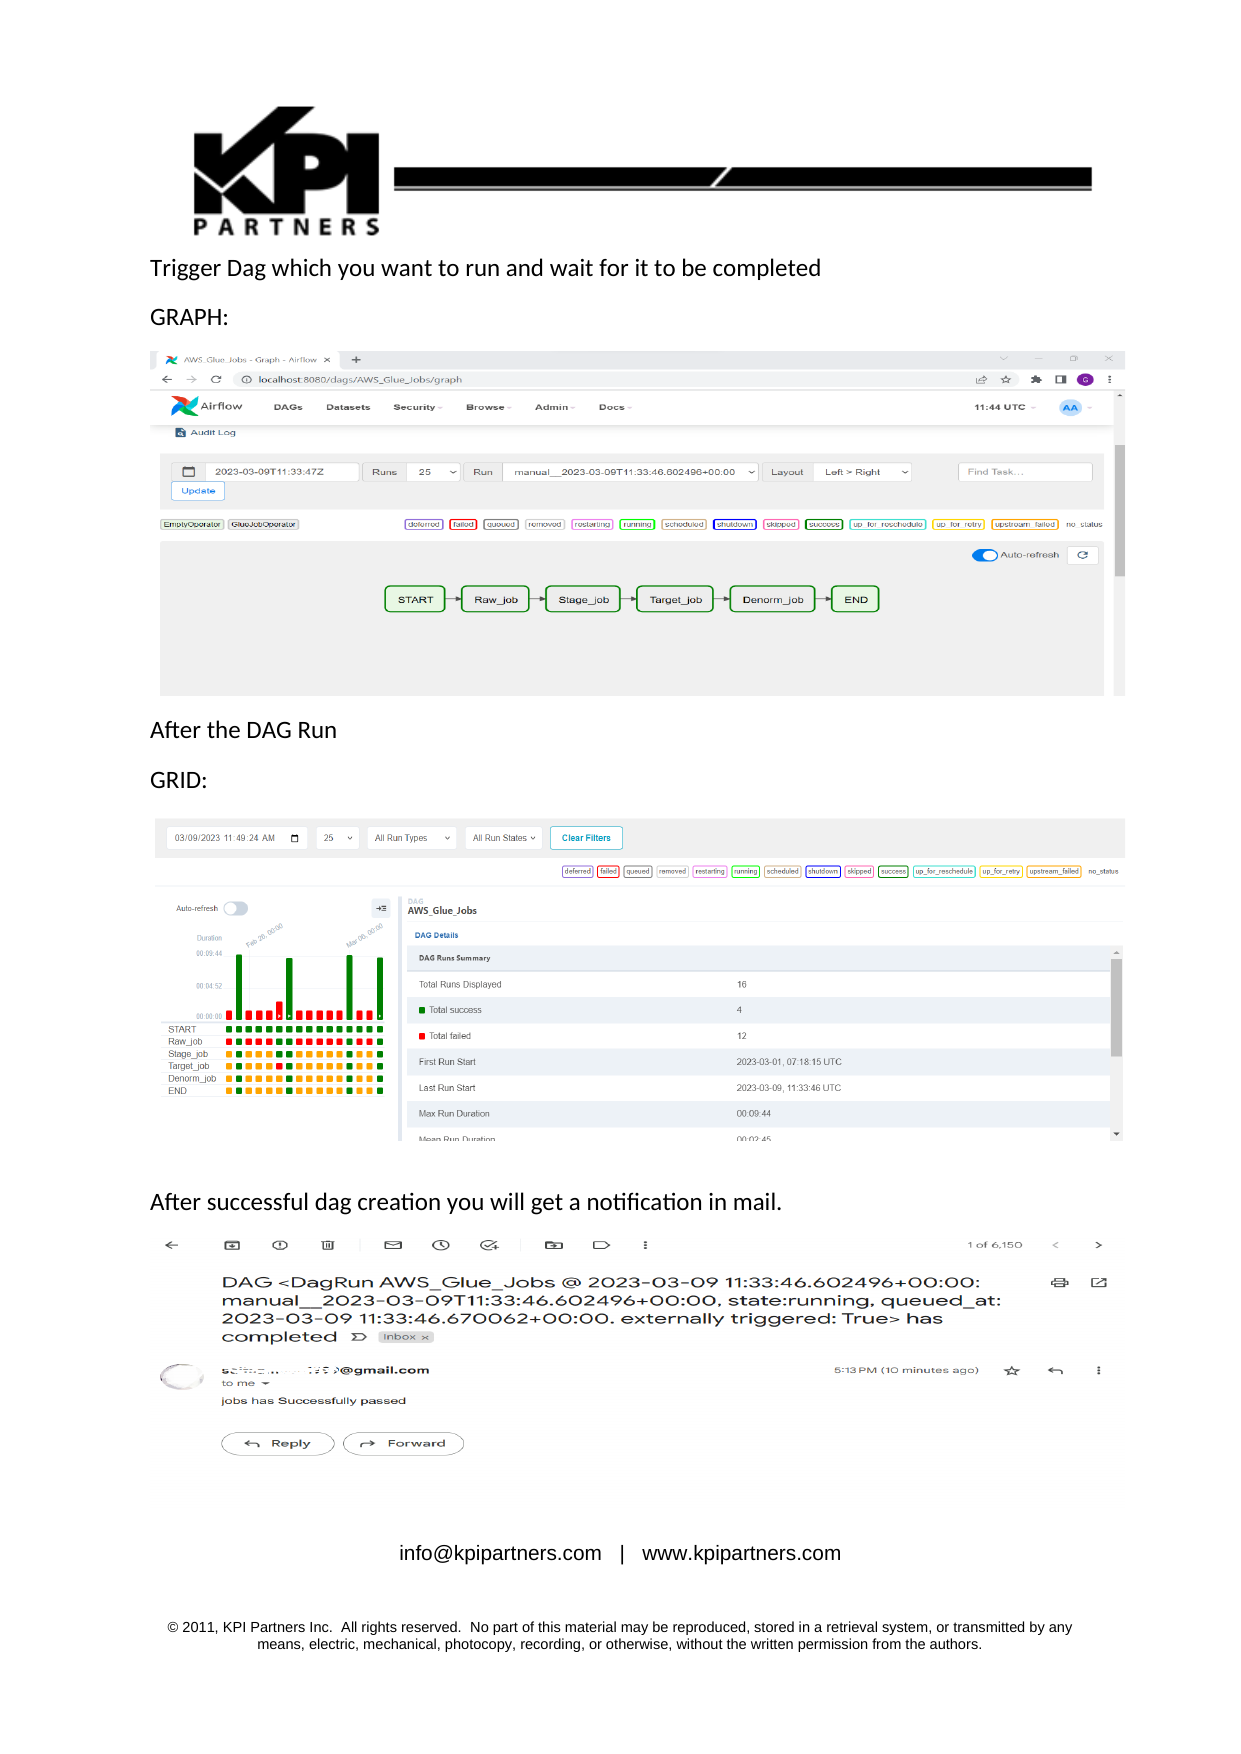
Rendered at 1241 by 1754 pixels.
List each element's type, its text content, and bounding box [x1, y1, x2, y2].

text Trigger Dag which you want to run and wait for it to be completed [150, 252, 1090, 282]
text GRAPH: [150, 301, 1090, 332]
picture [150, 813, 1125, 1167]
picture [150, 351, 1125, 696]
picture [150, 1235, 1125, 1508]
text After successful dag creation you will get a notification in mail. [150, 1186, 1090, 1216]
picture [150, 73, 1094, 252]
text After the DAG Run [150, 715, 1090, 745]
text GRID: [150, 764, 1090, 795]
